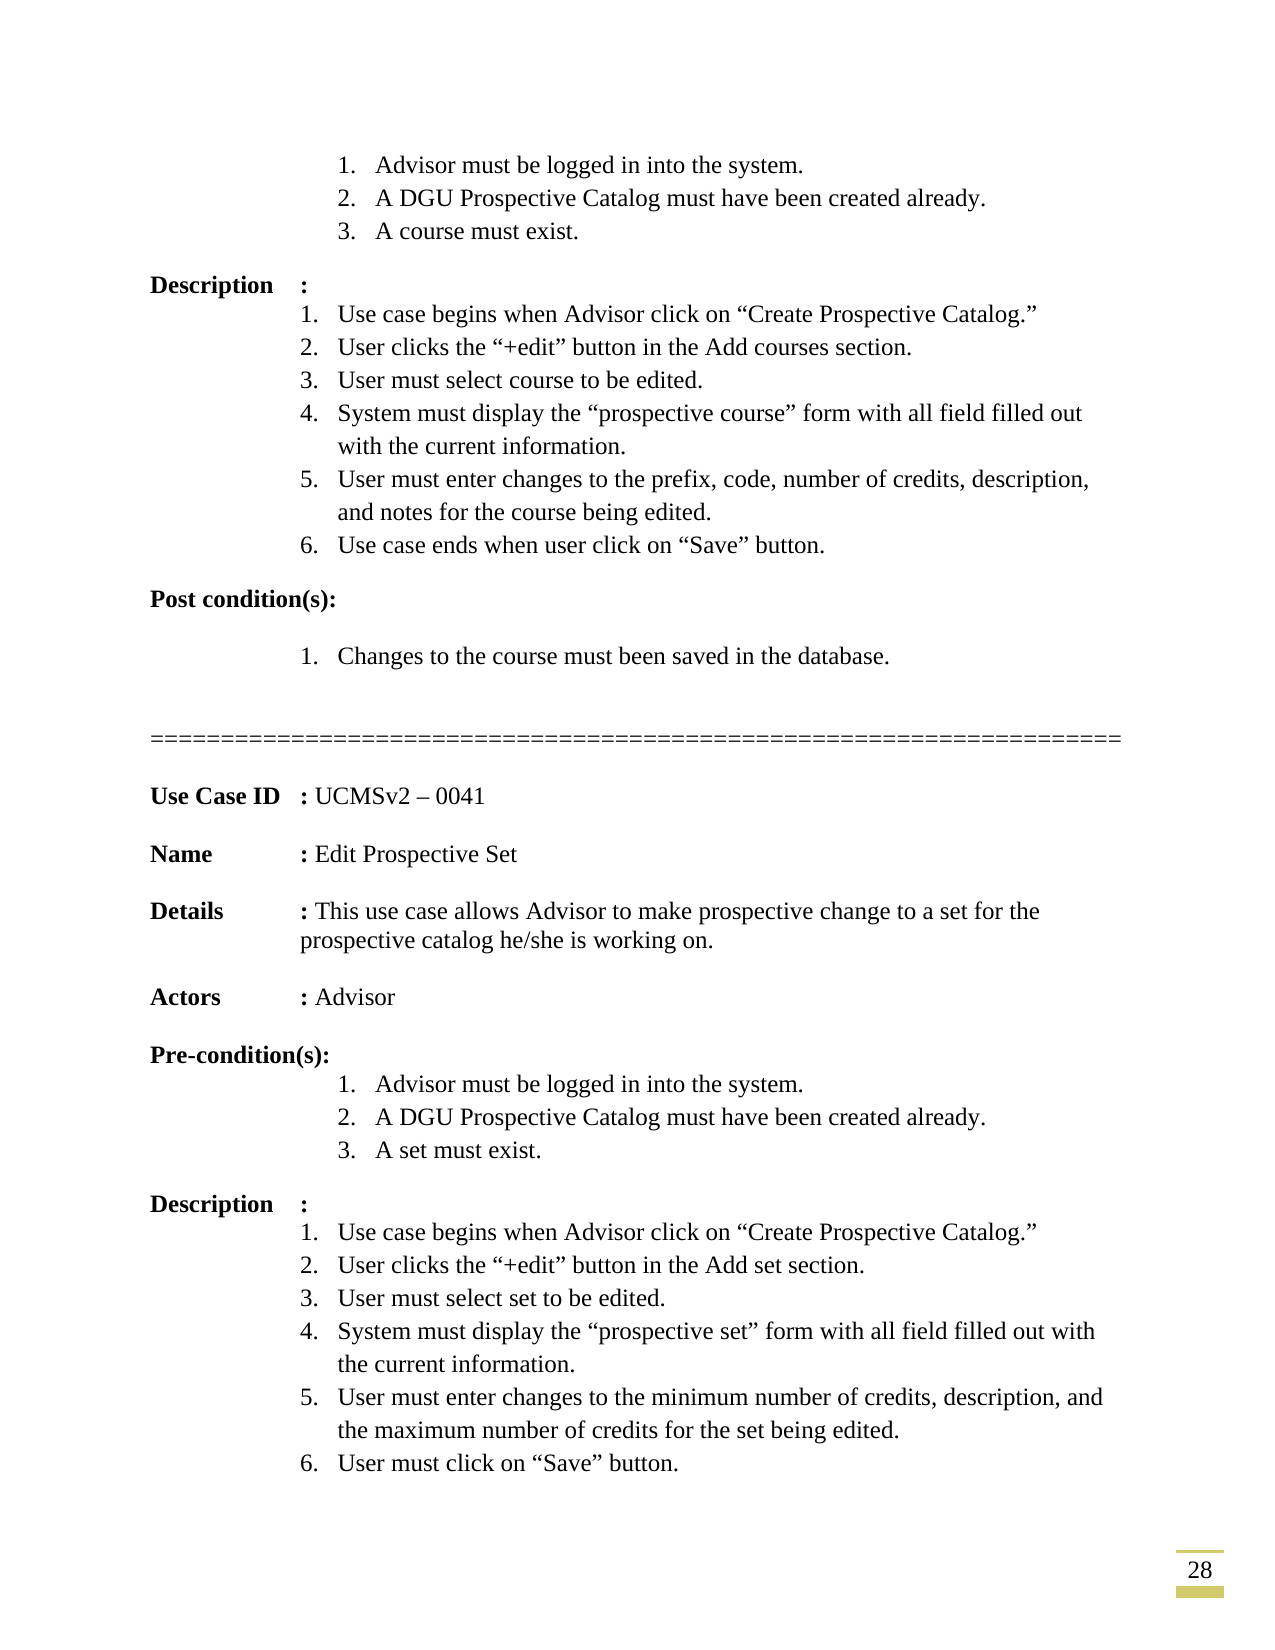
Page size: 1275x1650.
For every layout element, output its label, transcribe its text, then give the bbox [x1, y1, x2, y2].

list User must enter changes to the prefix, code, number of credits, description, and notes for the course being edited. [300, 464, 1125, 526]
text Name : Edit Prospective Set [150, 839, 1125, 867]
text Use Case ID : UCMSv2 – 0041 [150, 781, 1125, 810]
list Changes to the course must been saved in the database. [300, 641, 1125, 670]
list System must display the “prospective course” form with all field filled out with the current information. [300, 398, 1125, 459]
list A DGU Prospective Catalog must have been created already. [337, 1102, 1125, 1131]
list A set must exist. [337, 1135, 1125, 1163]
list A DGU Prospective Catalog must have been created already. [337, 183, 1125, 212]
list User must enter changes to the minimum number of credits, description, and the maximum number of credits for the set being edited. [300, 1382, 1125, 1444]
list User must select set to be edited. [300, 1283, 1125, 1312]
list Use case ends when user click on “Save” button. [300, 530, 1125, 558]
list System must display the “prospective set” form with all field filled out with the current information. [300, 1316, 1125, 1378]
list Use case begins when Advisor click on “Create Prospective Catalog.” [300, 299, 1125, 327]
list User clicks the “+edit” button in the Add courses section. [300, 332, 1125, 360]
text ===================================================================== [150, 724, 1125, 752]
text Description : [150, 270, 1125, 299]
list Use case begins when Advisor click on “Create Prospective Catalog.” [300, 1217, 1125, 1246]
list A course must exist. [337, 216, 1125, 245]
list User clicks the “+edit” button in the Add set section. [300, 1250, 1125, 1279]
list User must select course to be edited. [300, 365, 1125, 393]
list User must click on “Save” button. [300, 1448, 1125, 1477]
text Details : This use case allows Advisor to make prospective change to a set for the prospective catalog he/she is working on. [150, 896, 1125, 954]
text Actors : Advisor [150, 982, 1125, 1011]
list Advisor must be logged in into the system. [337, 150, 1125, 179]
text Description : [150, 1189, 1125, 1217]
list Advisor must be logged in into the system. [337, 1069, 1125, 1097]
text Pre-condition(s): [150, 1040, 1125, 1069]
text Post condition(s): [150, 584, 1125, 612]
